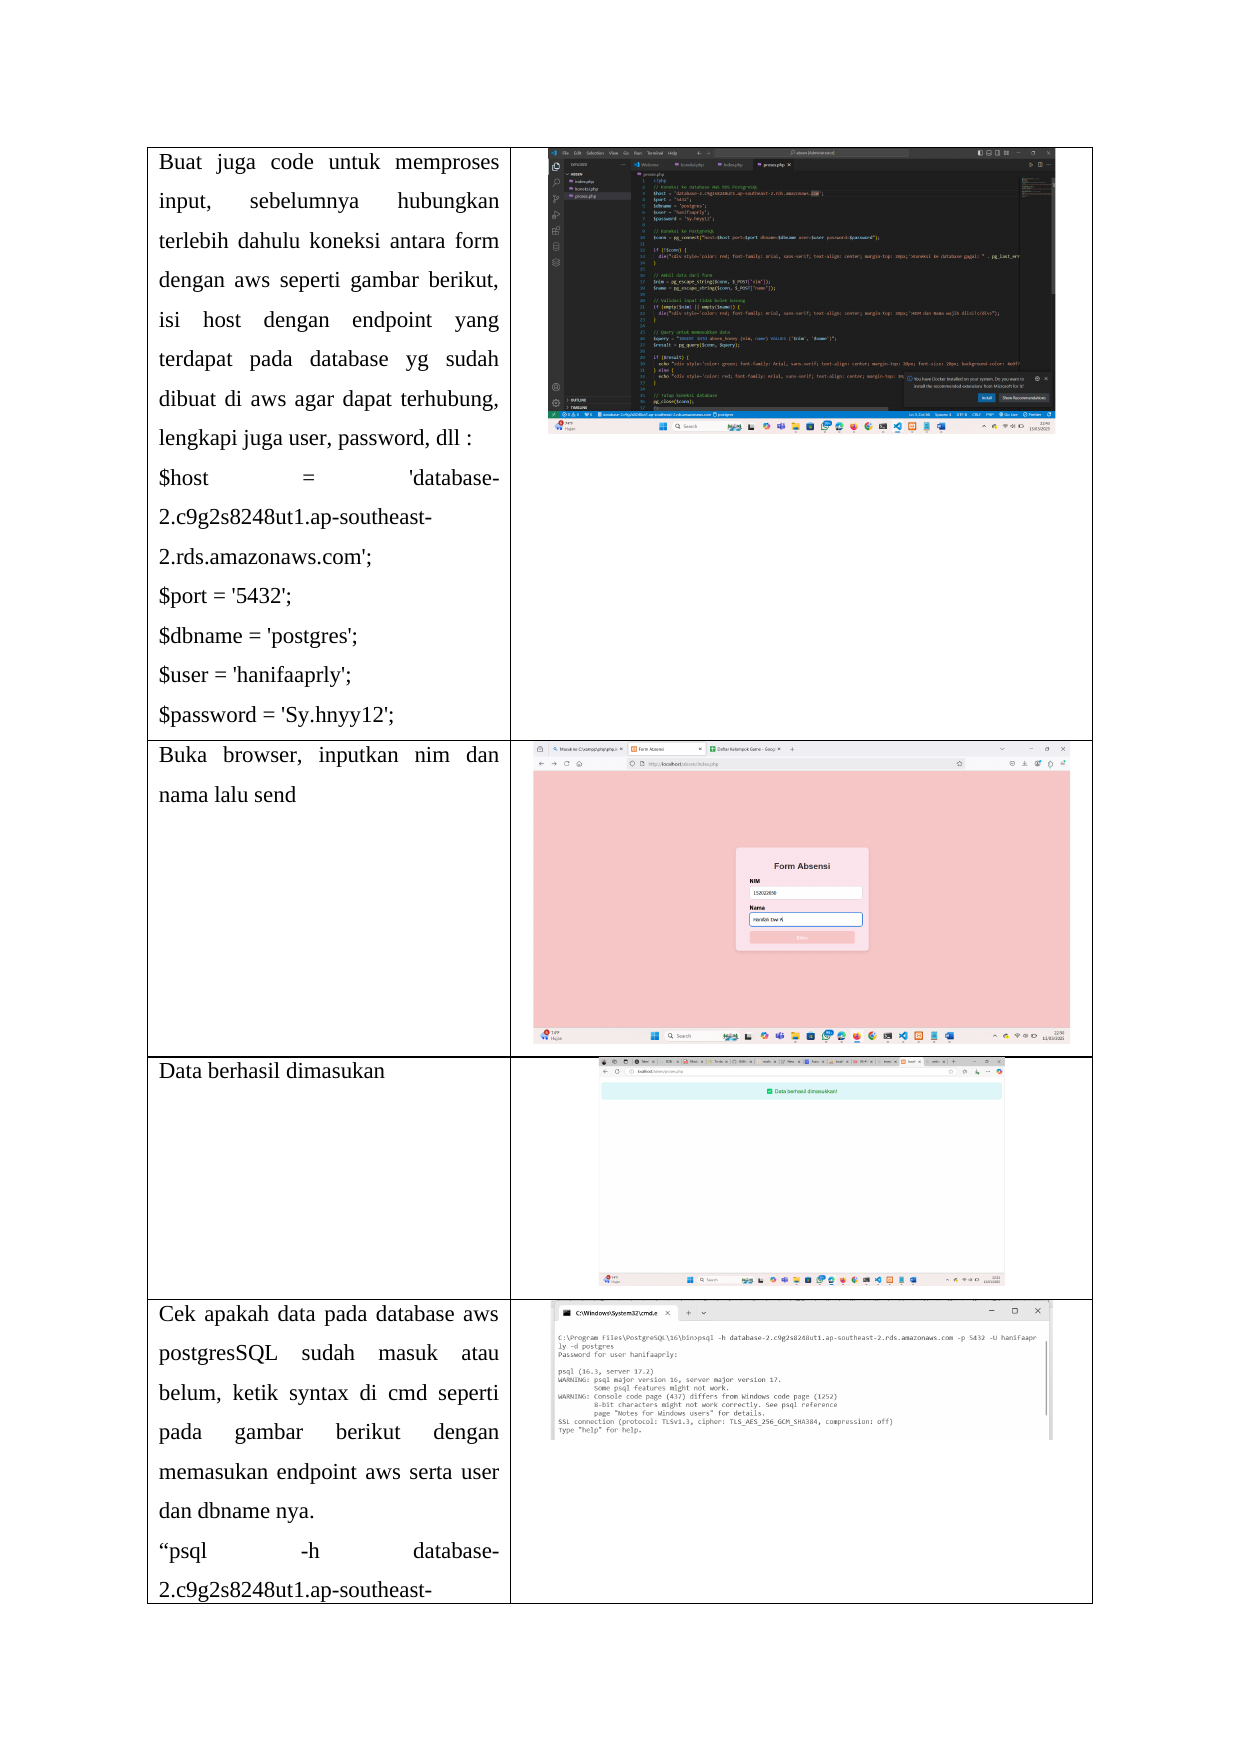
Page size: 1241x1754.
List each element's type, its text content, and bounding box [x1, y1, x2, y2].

picture [533, 741, 1071, 1044]
table_cell Buka browser, inputkan nim dan nama lalu send [148, 741, 510, 1056]
table_cell [511, 1300, 1092, 1603]
picture [550, 1300, 1053, 1440]
table_cell Data berhasil dimasukan [148, 1058, 510, 1299]
table_cell Buat juga code untuk memproses input, sebelumnya hubungkan terlebih dahulu koneksi antara form dengan aws seperti gambar berikut, isi host dengan endpoint yang terdapat pada database yg sudah dibuat di aws agar dapat terhubung, lengkapi juga user, password, dll : $host = 'database-2.c9g2s8248ut1.ap-southeast-2.rds.amazonaws.com'; $port = '5432'; $dbname = 'postgres'; $user = 'hanifaaprly'; $password = 'Sy.hnyy12'; [148, 148, 510, 740]
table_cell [148, 1300, 510, 1603]
table_cell [511, 1058, 1092, 1299]
picture [598, 1057, 1005, 1286]
table_cell [511, 148, 1092, 740]
table_cell [511, 741, 1092, 1056]
picture [548, 148, 1056, 434]
